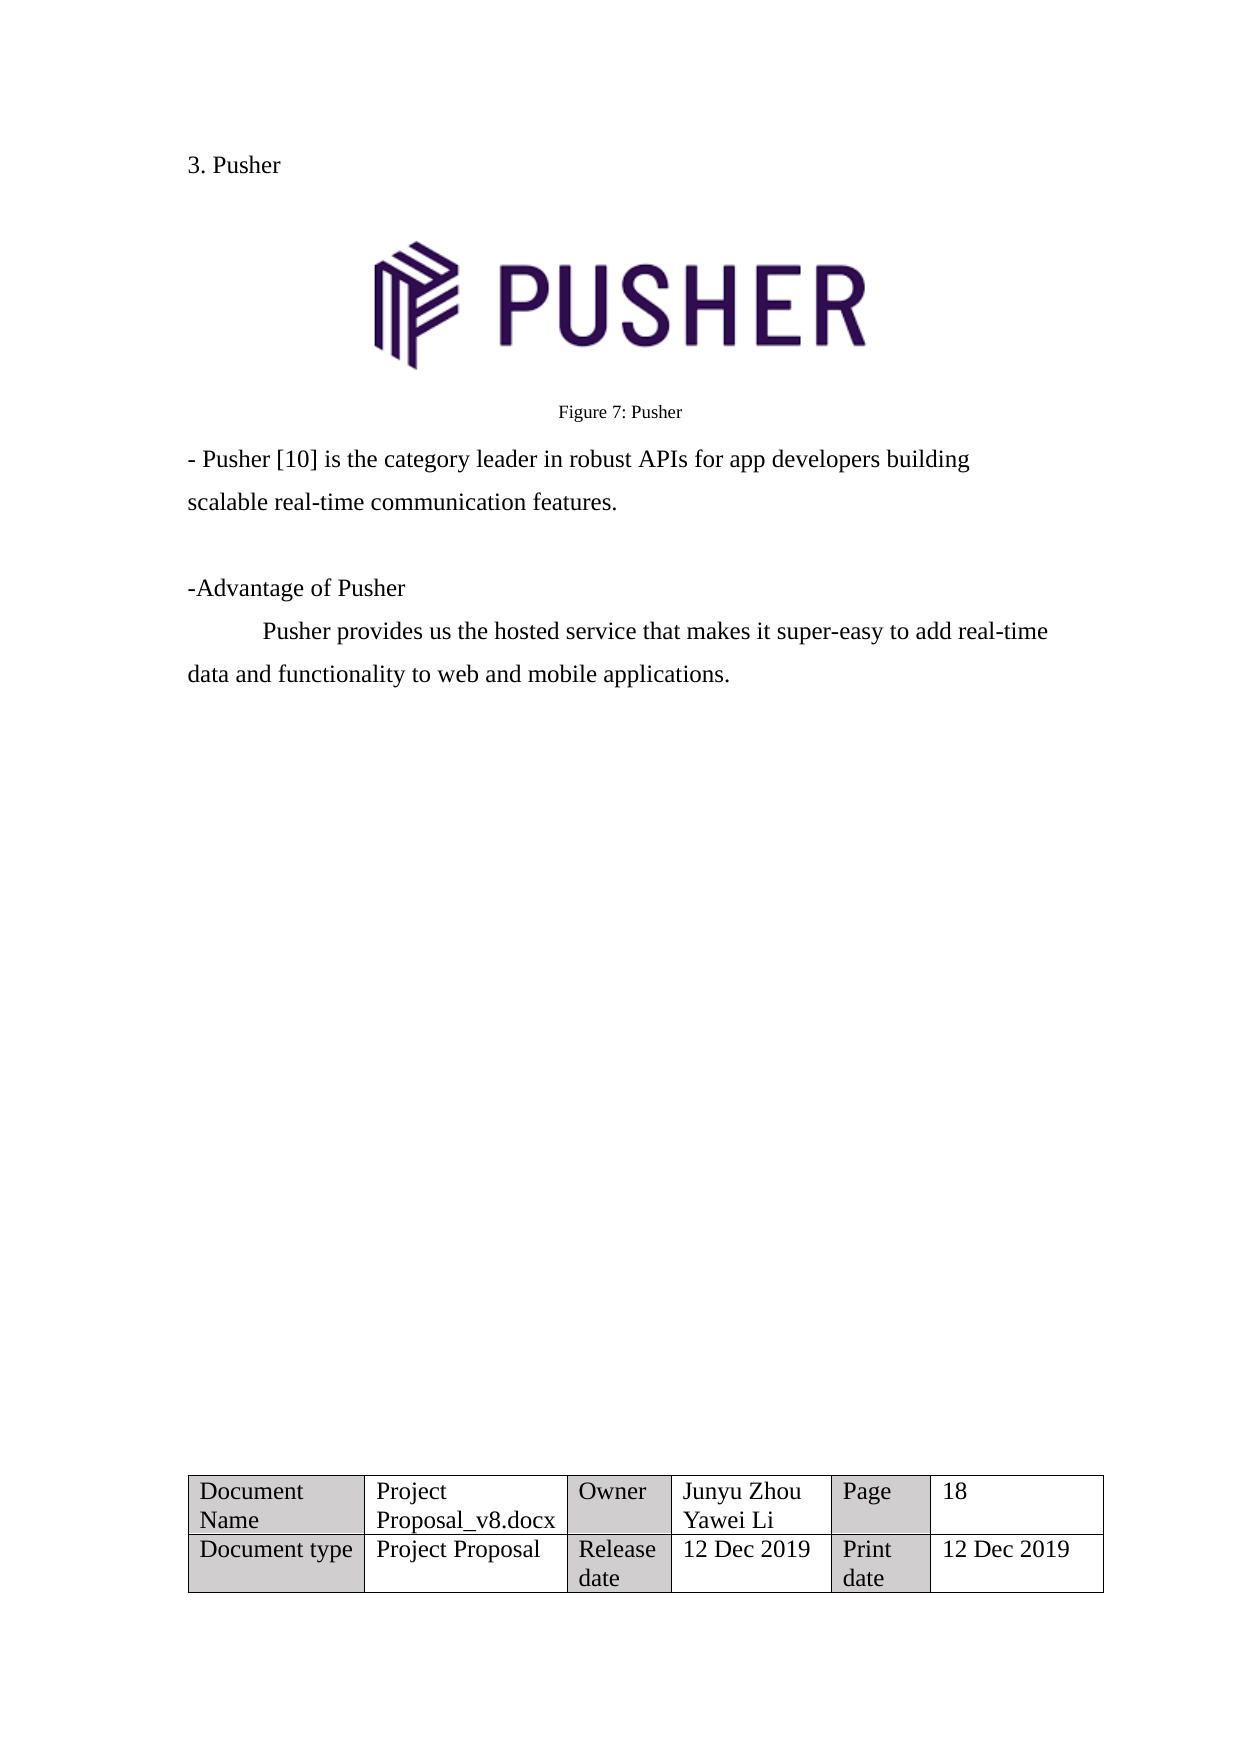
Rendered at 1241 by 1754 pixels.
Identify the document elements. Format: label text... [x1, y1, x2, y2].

text -Advantage of Pusher [187, 573, 1053, 602]
text Pusher provides us the hosted service that makes it super-easy to add real-time data and functionality to web and mobile applications. [187, 616, 1053, 688]
text 3. Pusher [187, 150, 1053, 179]
text - Pusher [10] is the category leader in robust APIs for app developers building scalable real-time communication features. [187, 444, 1053, 516]
picture [303, 193, 937, 387]
text Figure 7: Pusher [187, 401, 1053, 423]
